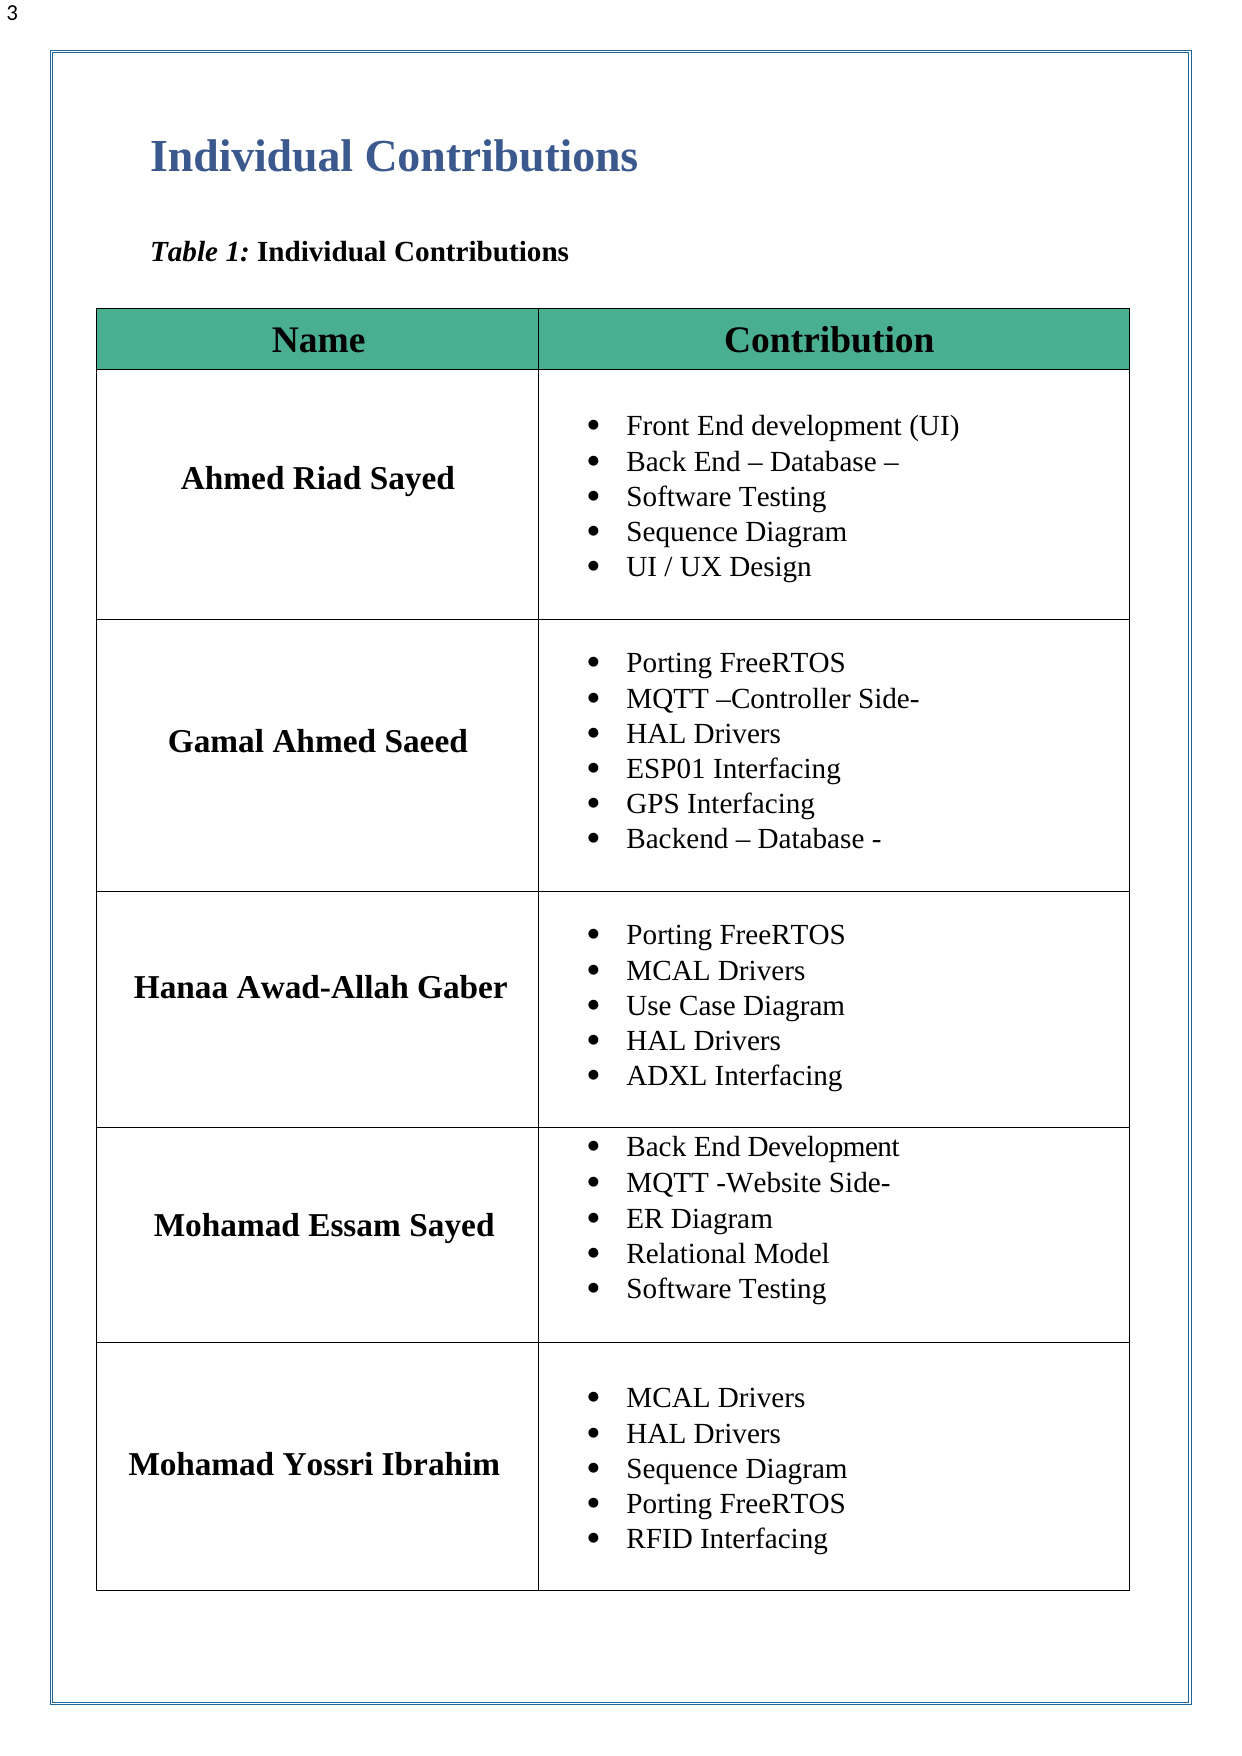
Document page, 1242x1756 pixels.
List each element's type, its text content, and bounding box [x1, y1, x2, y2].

table_cell Front End development (UI) Back End – Database – Software Testing Sequence Diagram UI / UX Design [539, 370, 1129, 619]
table_cell Mohamad Yossri Ibrahim [97, 1343, 538, 1590]
table_cell Mohamad Essam Sayed [97, 1128, 538, 1342]
table_header Contribution [539, 309, 1129, 369]
table_header Name [97, 309, 538, 369]
table_cell Back End Development MQTT -Website Side- ER Diagram Relational Model Software Testing [539, 1128, 1129, 1342]
table_cell Gamal Ahmed Saeed [97, 620, 538, 891]
subtitle Individual Contributions [150, 129, 1187, 182]
table_cell MCAL Drivers HAL Drivers Sequence Diagram Porting FreeRTOS RFID Interfacing [539, 1343, 1129, 1590]
text Table 1: Individual Contributions [96, 234, 1187, 268]
table_cell Ahmed Riad Sayed [97, 370, 538, 619]
table_cell Porting FreeRTOS MCAL Drivers Use Case Diagram HAL Drivers ADXL Interfacing [539, 892, 1129, 1127]
table_cell Hanaa Awad-Allah Gaber [97, 892, 538, 1127]
table_cell Porting FreeRTOS MQTT –Controller Side- HAL Drivers ESP01 Interfacing GPS Interfacing Backend – Database - [539, 620, 1129, 891]
